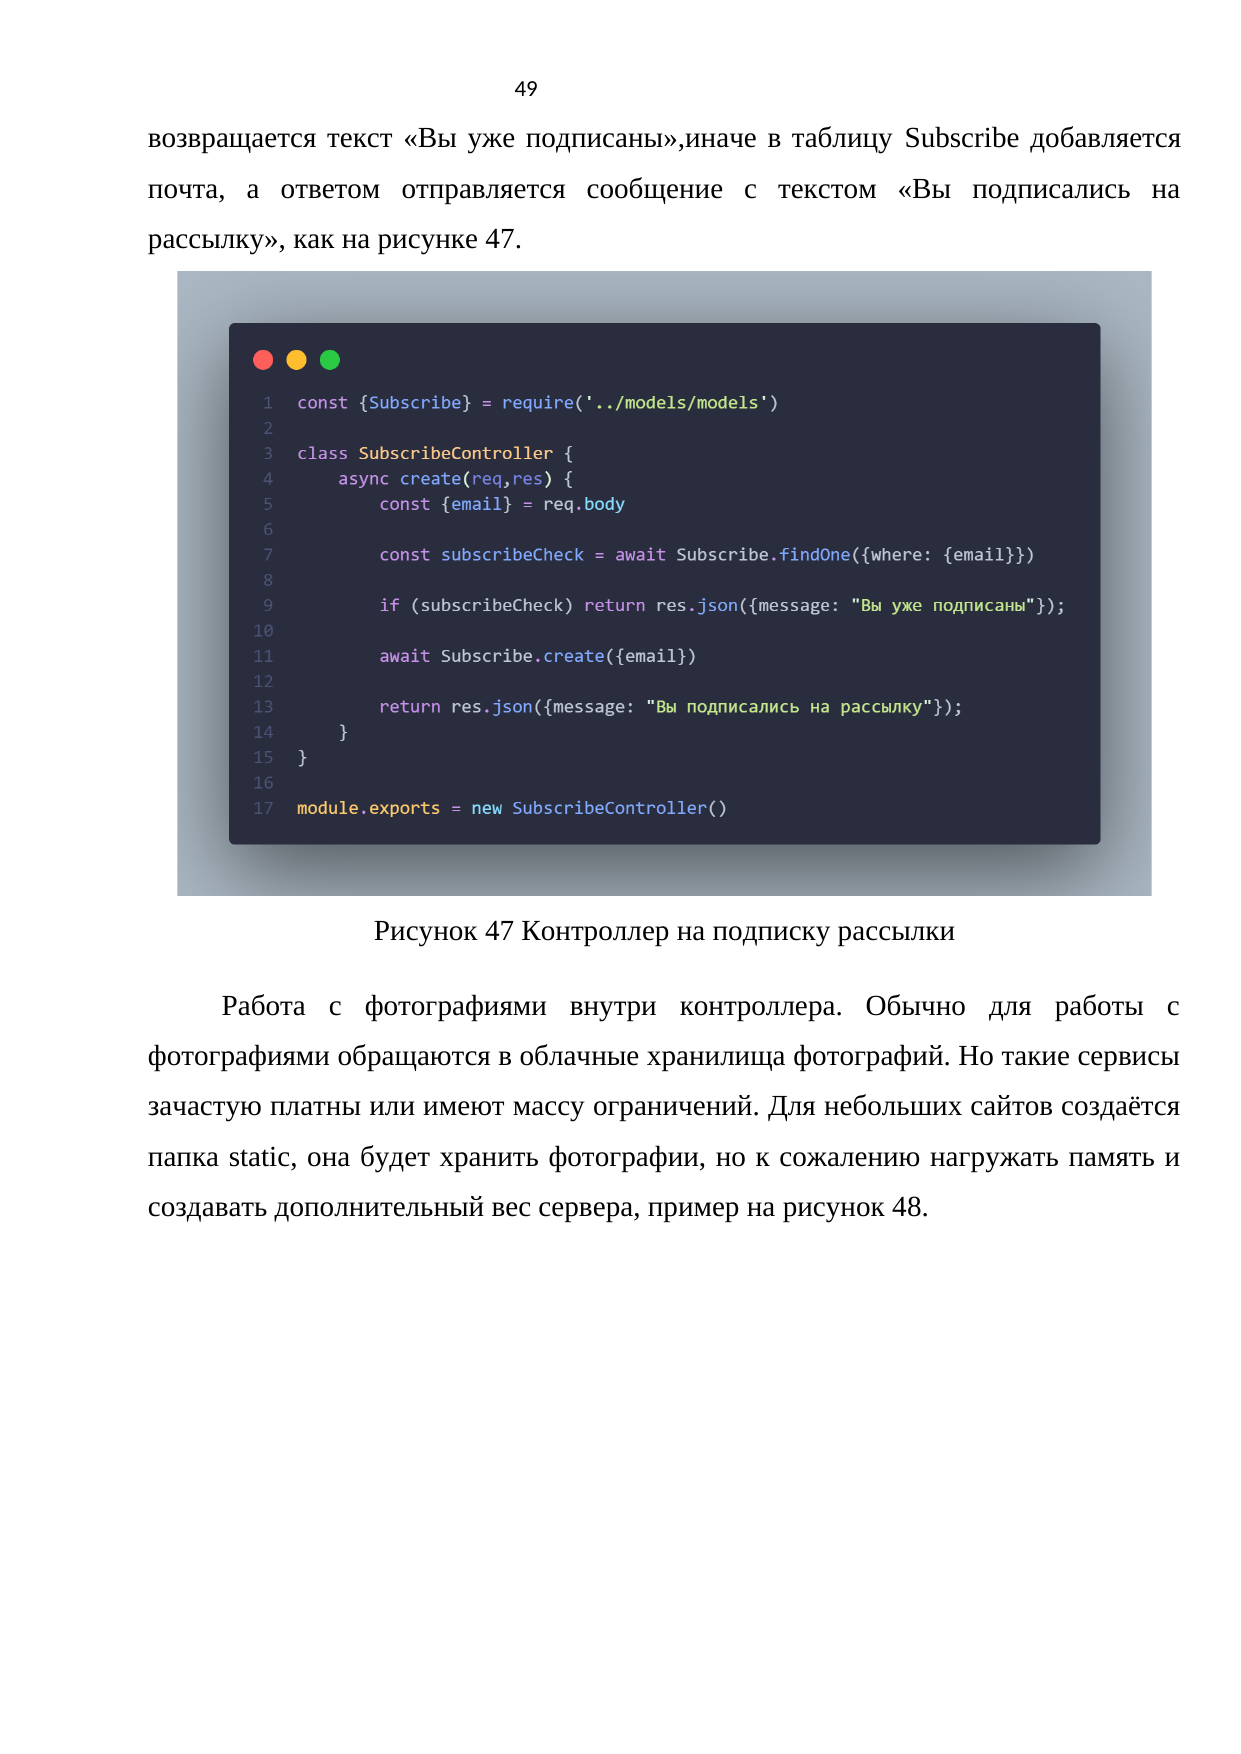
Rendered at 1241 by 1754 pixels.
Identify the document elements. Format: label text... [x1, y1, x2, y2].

text Рисунок 47 Контроллер на подписку рассылки [148, 913, 1181, 946]
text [148, 121, 1181, 255]
text Работа с фотографиями внутри контроллера. Обычно для работы с фотографиями обращаются в облачные хранилища фотографий. Но такие сервисы зачастую платны или имеют массу ограничений. Для небольших сайтов создаётся папка static, она будет хранить фотографии, но к сожалению нагружать память и создавать дополнительный вес сервера, пример на рисунок 48. [148, 988, 1181, 1223]
picture [177, 271, 1152, 896]
